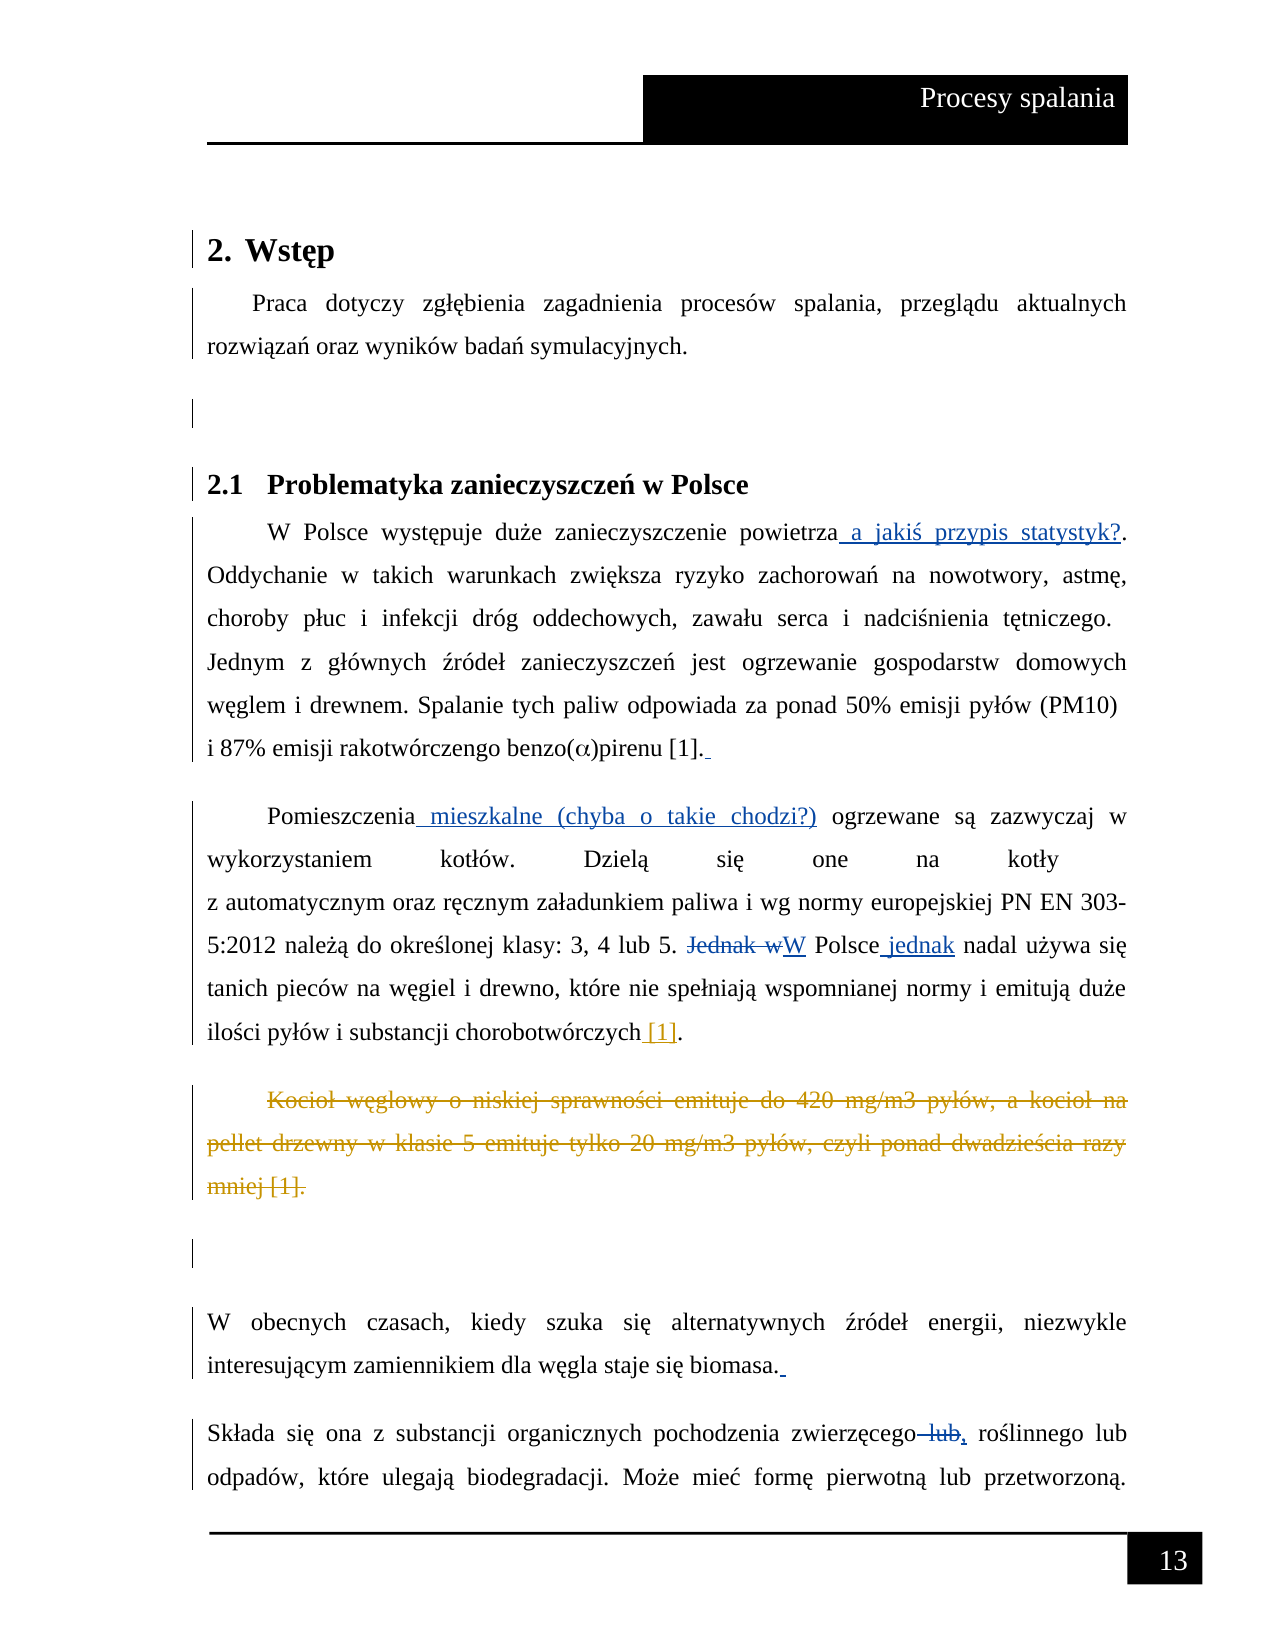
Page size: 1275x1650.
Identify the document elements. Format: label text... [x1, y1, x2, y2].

text W obecnych czasach, kiedy szuka się alternatywnych źródeł energii, niezwykle interesującym zamiennikiem dla węgla staje się biomasa. [207, 1307, 1127, 1379]
subtitle Problematyka zanieczyszczeń w Polsce [207, 467, 1127, 501]
text Pomieszczenia ogrzewane są zazwyczaj w wykorzystaniem kotłów. Dzielą się one na kotły z automatycznym oraz ręcznym załadunkiem paliwa i wg normy europejskiej PN EN 303-5:2012 należą do określonej klasy: 3, 4 lub 5. Polsce nadal używa się tanich pieców na węgiel i drewno, które nie spełniają wspomnianej normy i emitują duże ilości pyłów i substancji chorobotwórczych. [207, 801, 1127, 1045]
text W Polsce występuje duże zanieczyszczenie powietrza. Oddychanie w takich warunkach zwiększa ryzyko zachorowań na nowotwory, astmę, choroby płuc i infekcji dróg oddechowych, zawału serca i nadciśnienia tętniczego. Jednym z głównych źródeł zanieczyszczeń jest ogrzewanie gospodarstw domowych węglem i drewnem. Spalanie tych paliw odpowiada za ponad 50% emisji pyłów (PM10) i 87% emisji rakotwórczengo benzo()pirenu [1]. [207, 517, 1127, 762]
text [207, 1418, 1127, 1490]
subtitle Wstęp [207, 230, 1127, 268]
text Praca dotyczy zgłębienia zagadnienia procesów spalania, przeglądu aktualnych rozwiązań oraz wyników badań symulacyjnych. [207, 288, 1127, 359]
